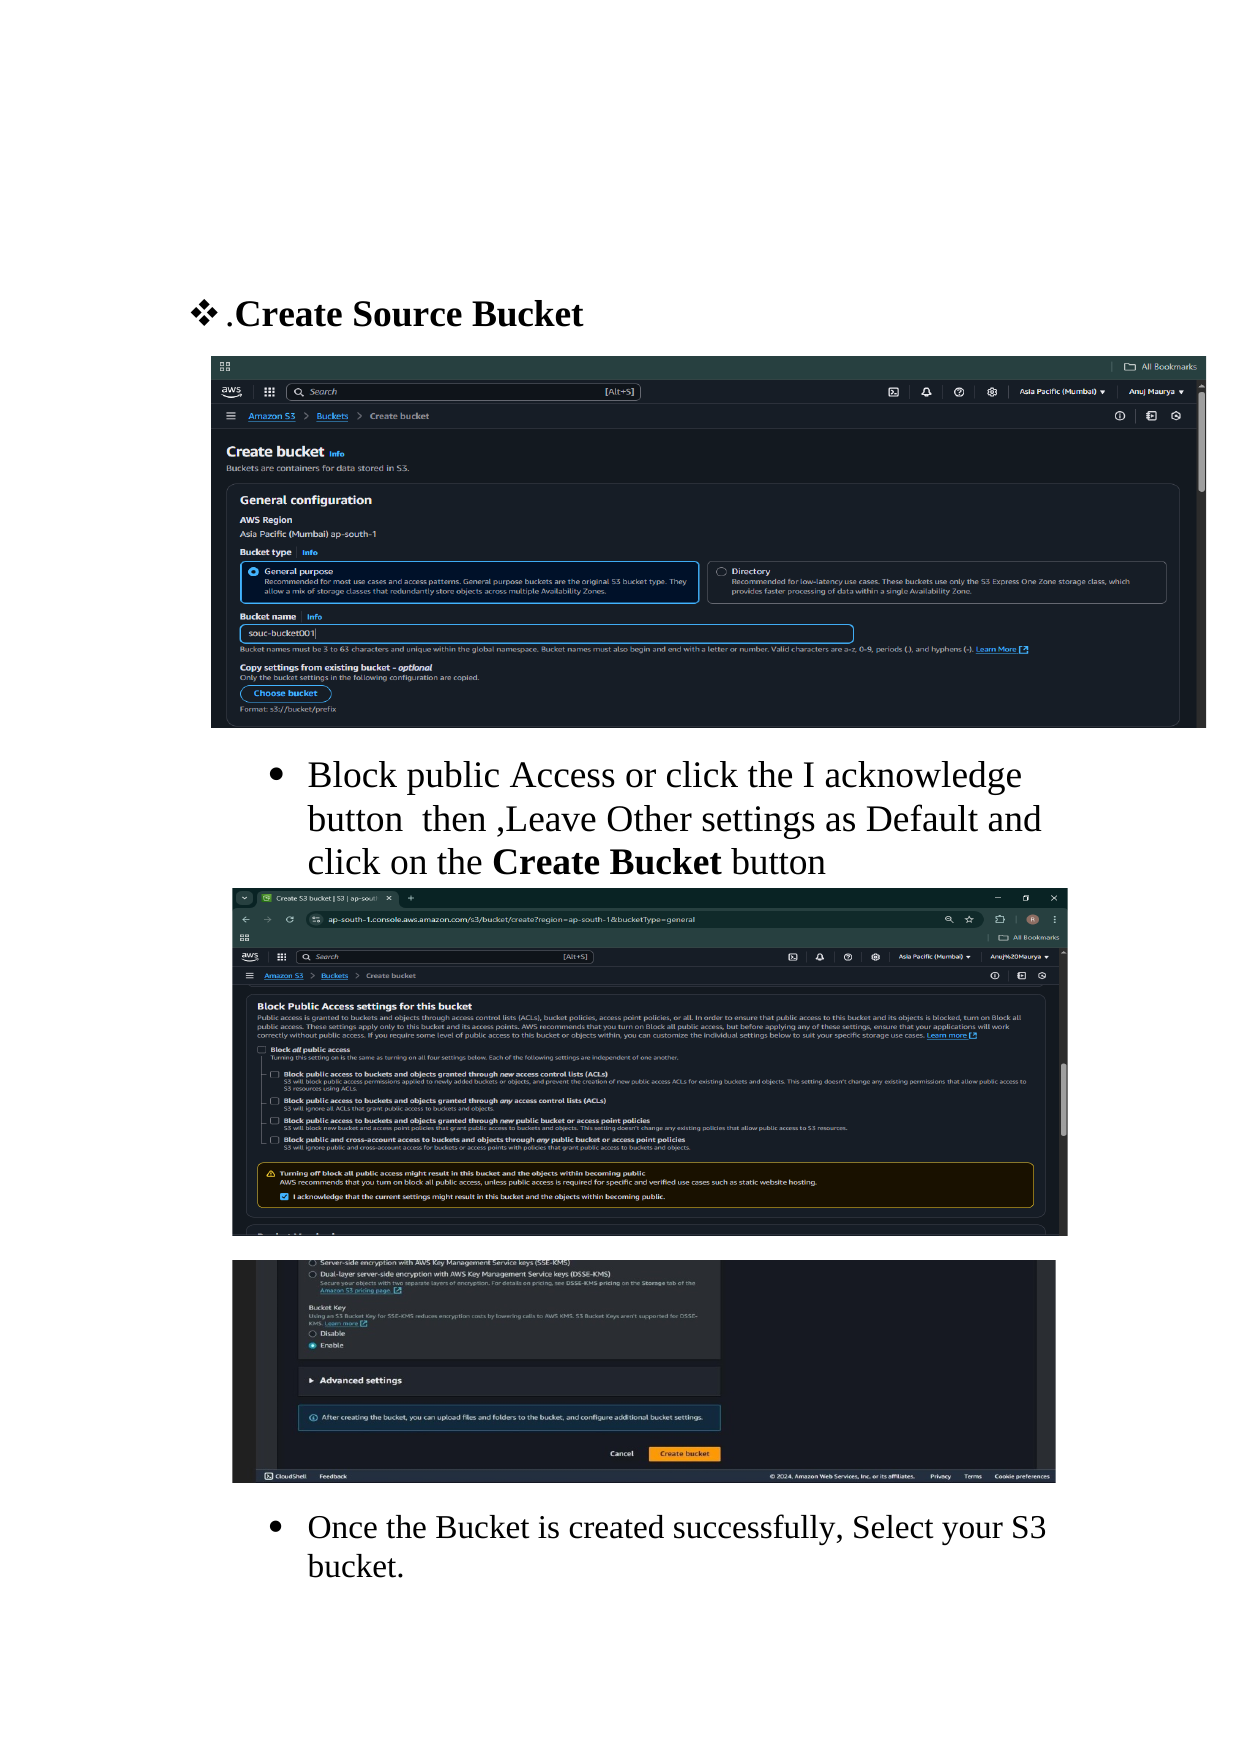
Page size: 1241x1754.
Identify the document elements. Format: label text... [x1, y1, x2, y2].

picture [232, 1260, 1056, 1483]
picture [211, 356, 1207, 728]
picture [232, 888, 1068, 1236]
list Block public Access or click the I acknowledge button then ,Leave Other settings as Default and click on the Create Bucket button [270, 753, 1090, 882]
list Once the Bucket is created successfully, Select your S3 bucket. [270, 1508, 1090, 1584]
list .Create Source Bucket [187, 292, 1090, 335]
